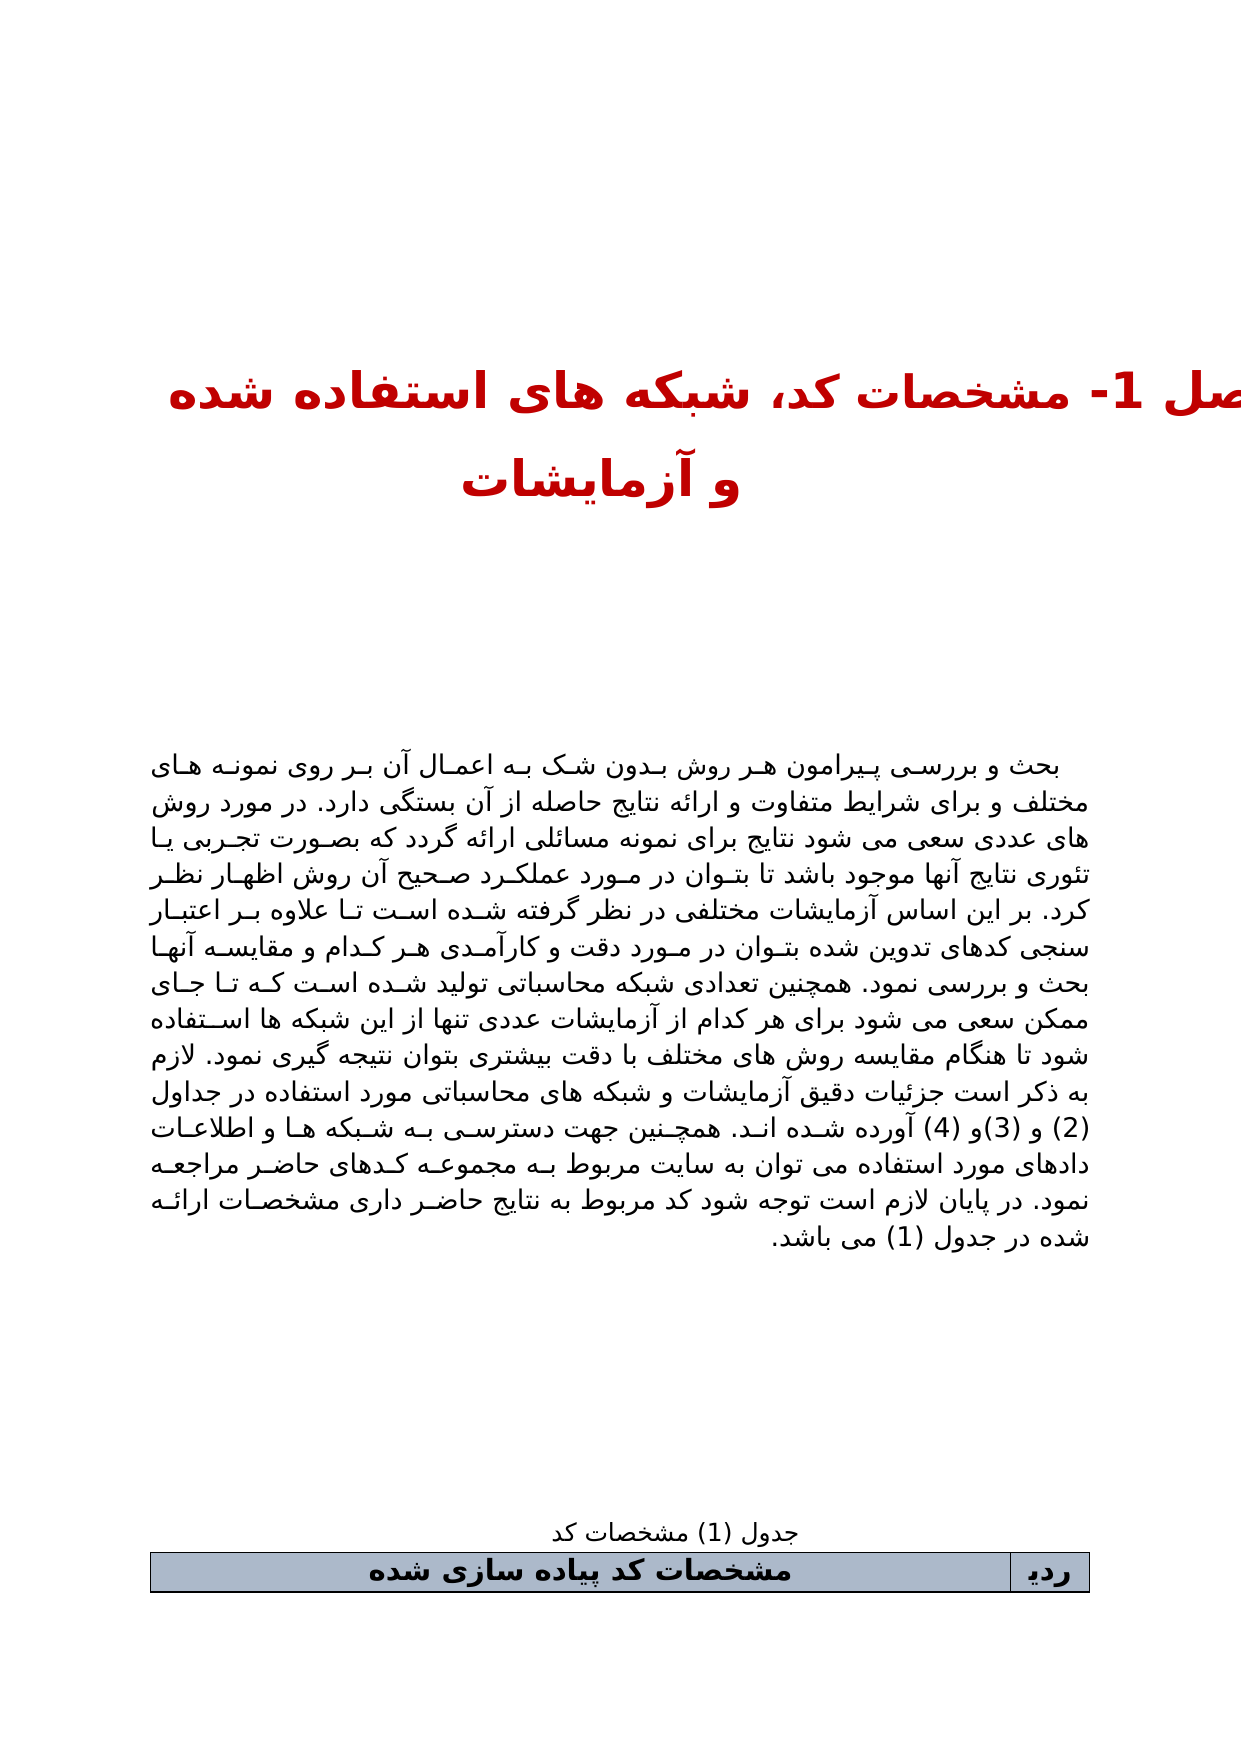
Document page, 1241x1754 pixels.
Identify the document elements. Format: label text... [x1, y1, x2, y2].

table_header ردیف [1011, 1553, 1089, 1591]
text بحث و بررسی پیرامون هر روش بدون شک به اعمال آن بر روی نمونه های مختلف و برای شرایط متفاوت و ارائه نتایج حاصله از آن بستگی دارد. در مورد روش های عددی سعی می شود نتایج برای نمونه مسائلی ارائه گردد که بصورت تجربی یا تئوری نتایج آنها موجود باشد تا بتوان در مورد عملکرد صحیح آن روش اظهار نظر کرد. بر این اساس آزمایشات مختلفی در نظر گرفته شده است تا علاوه بر اعتبار سنجی کدهای تدوین شده بتوان در مورد دقت و کارآمدی هر کدام و مقایسه آنها بحث و بررسی نمود. همچنین تعدادی شبکه محاسباتی تولید شده است که تا جای ممکن سعی می شود برای هر کدام از آزمایشات عددی تنها از این شبکه ها استفاده شود تا هنگام مقایسه روش های مختلف با دقت بیشتری بتوان نتیجه گیری نمود. لازم به ذکر است جزئیات دقیق آزمایشات و شبکه های محاسباتی مورد استفاده در جداول (2) و (3)و (4) آورده شده اند. همچنین جهت دسترسی به شبکه ها و اطلاعات دادهای مورد استفاده می توان به سایت مربوط به مجموعه کدهای حاضر مراجعه نمود. در پایان لازم است توجه شود کد مربوط به نتایج حاضر داری مشخصات ارائه شده در جدول (1) می باشد. [150, 749, 1090, 1252]
text مشخصات کد [150, 1518, 1090, 1548]
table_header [151, 1553, 1010, 1591]
subtitle مشخصات کد، شبکه های استفاده شده و آزمایشات [150, 362, 1090, 508]
